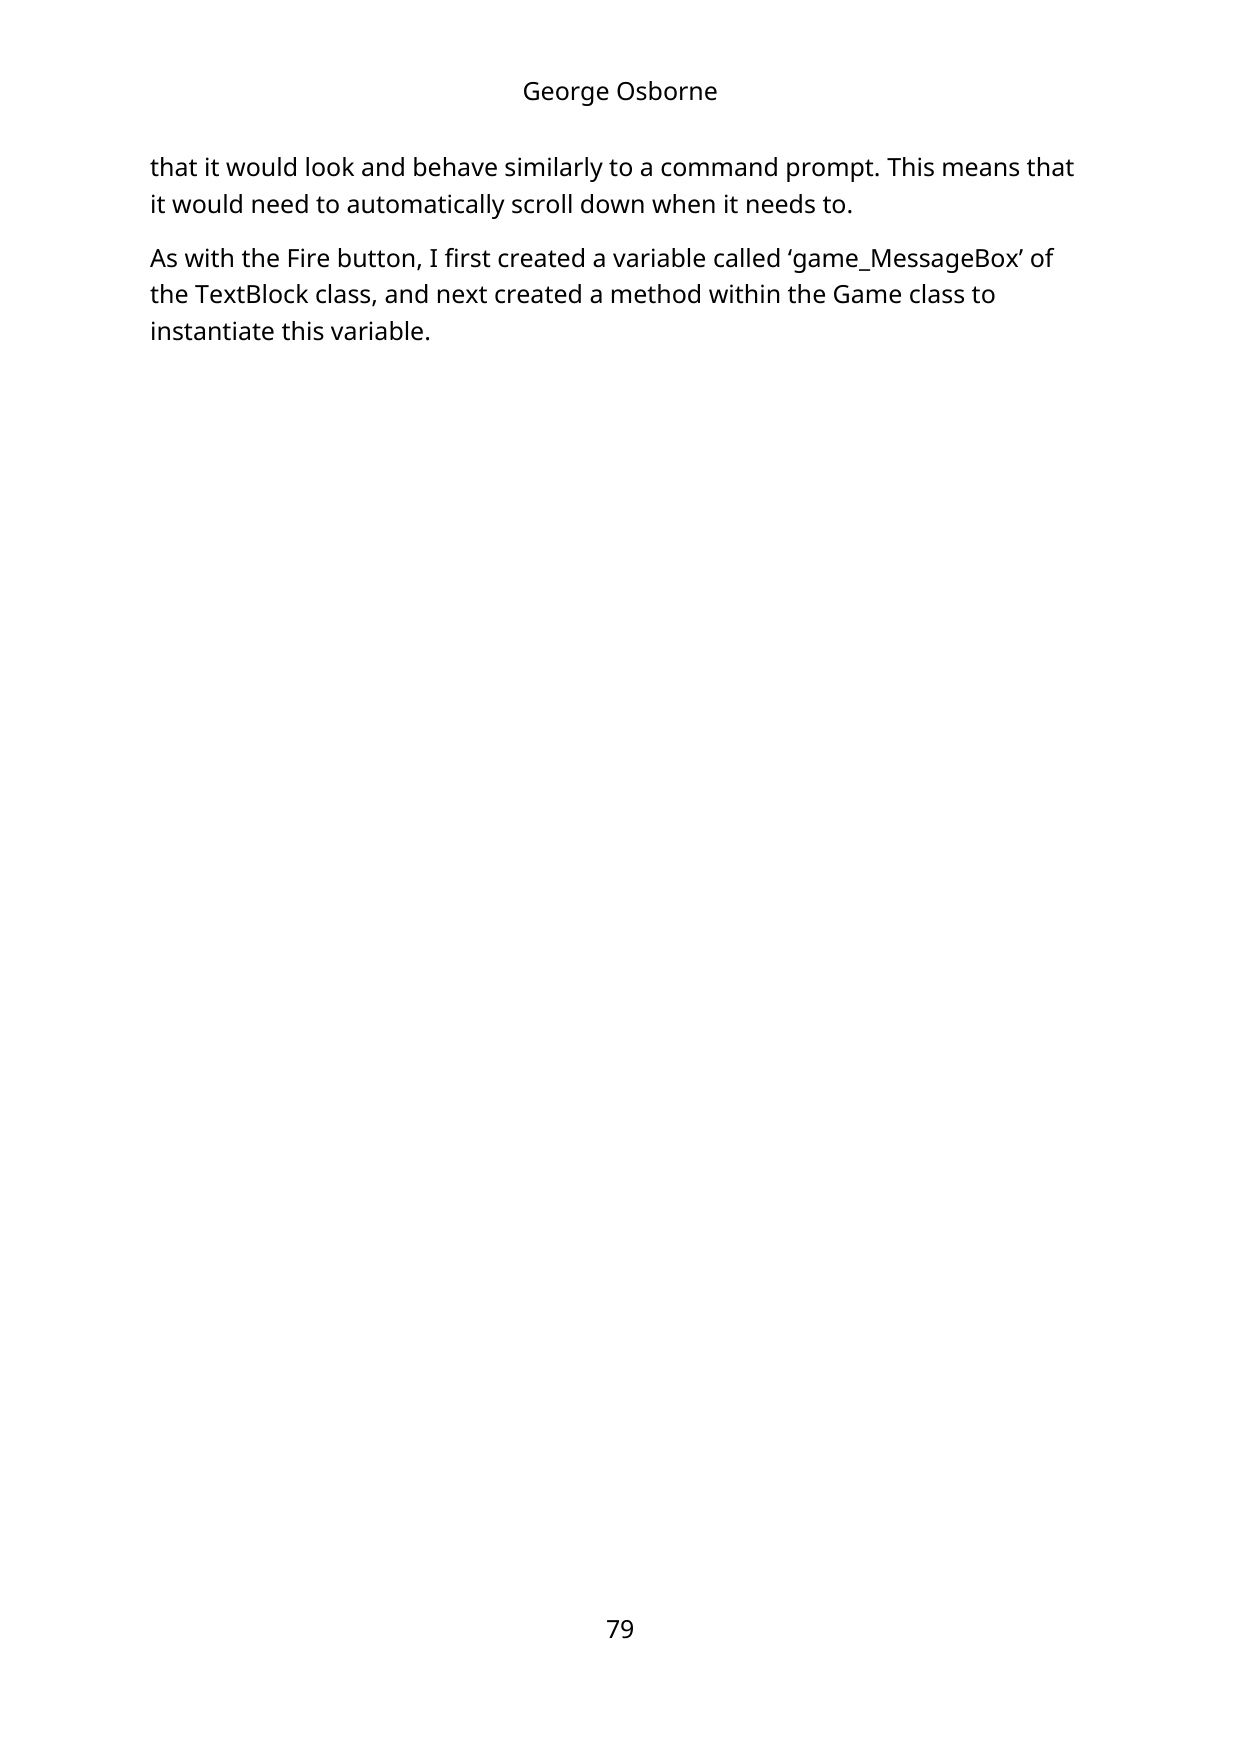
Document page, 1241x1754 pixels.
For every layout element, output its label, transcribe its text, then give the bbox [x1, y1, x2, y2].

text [150, 150, 1090, 221]
text As with the Fire button, I first created a variable called ‘game_MessageBox’ of the TextBlock class, and next created a method within the Game class to instantiate this variable. [150, 240, 1090, 348]
